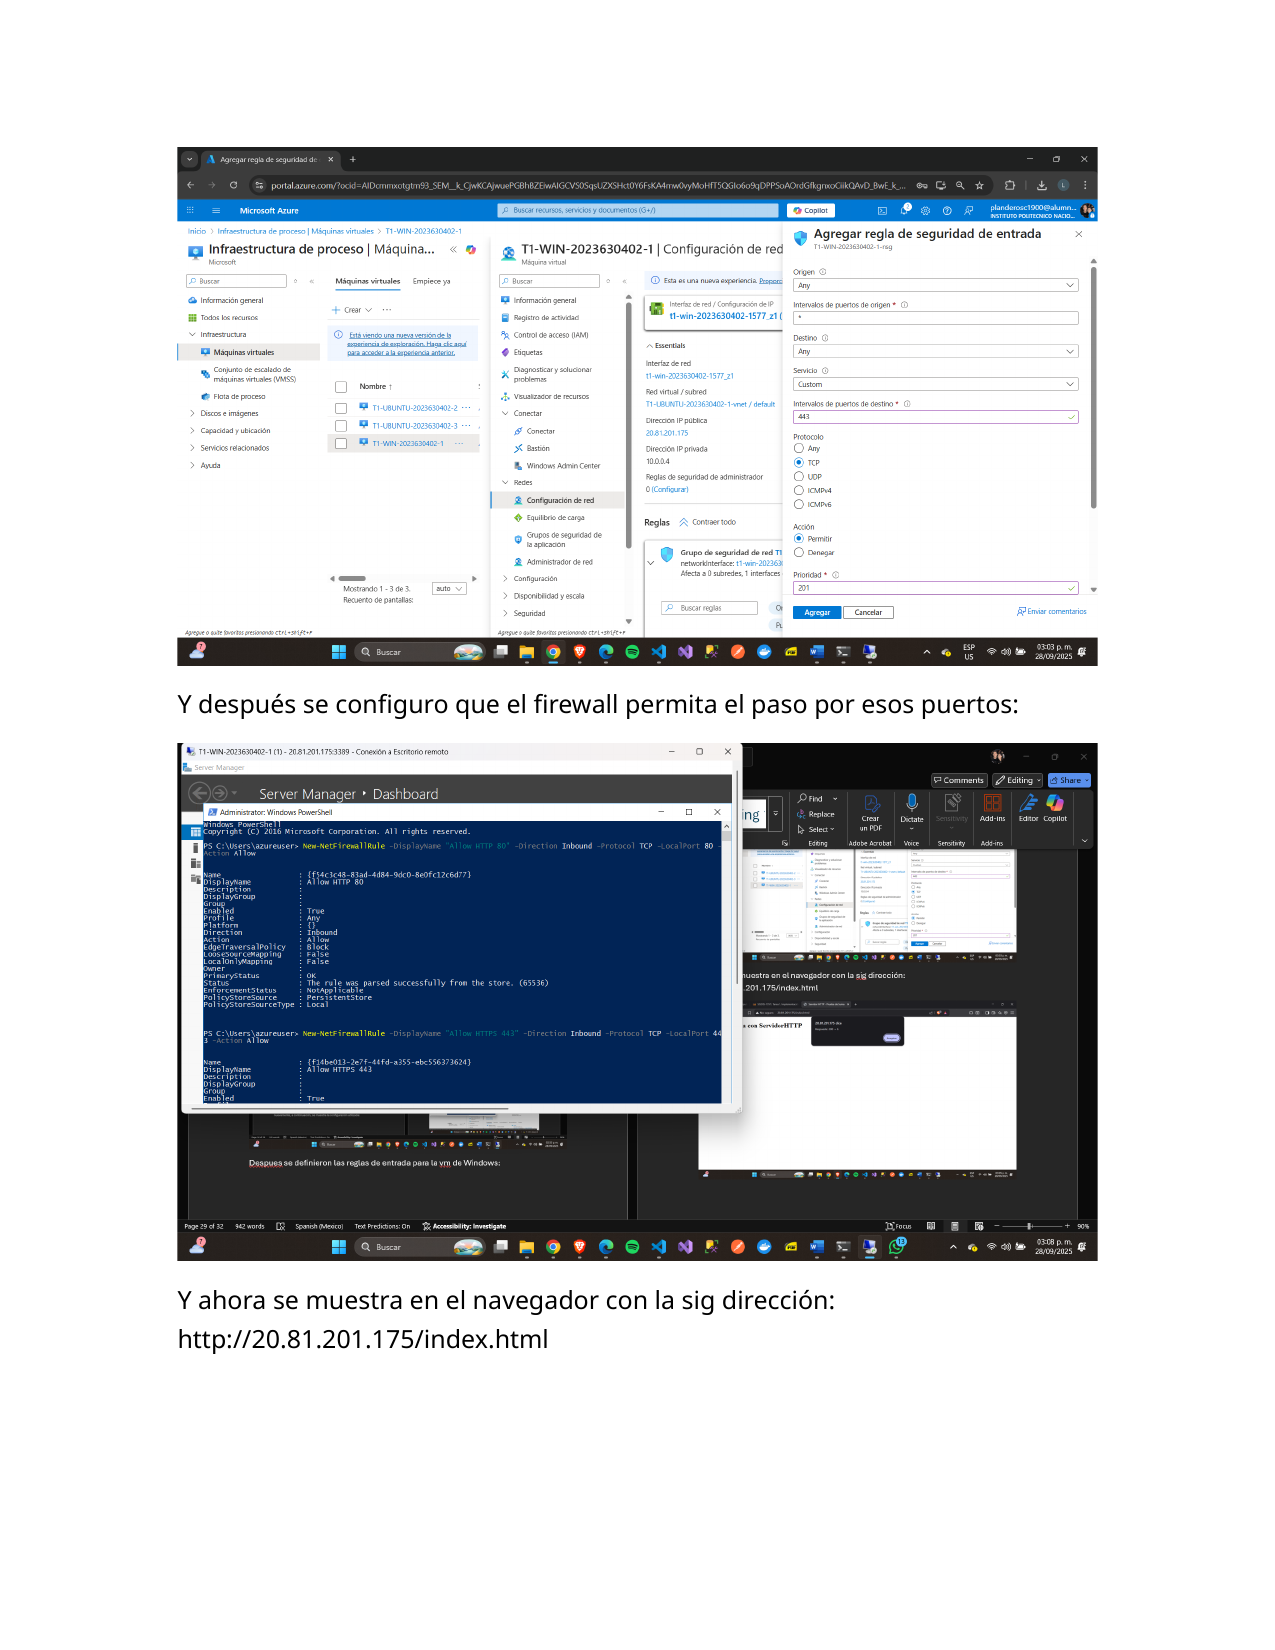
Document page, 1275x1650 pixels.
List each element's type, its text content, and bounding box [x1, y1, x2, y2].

picture [177, 147, 1098, 666]
text Y ahora se muestra en el navegador con la sig dirección: http://20.81.201.175/index.html [177, 1283, 1098, 1356]
text Y después se configuro que el firewall permita el paso por esos puertos: [177, 687, 1098, 721]
picture [177, 743, 1098, 1261]
